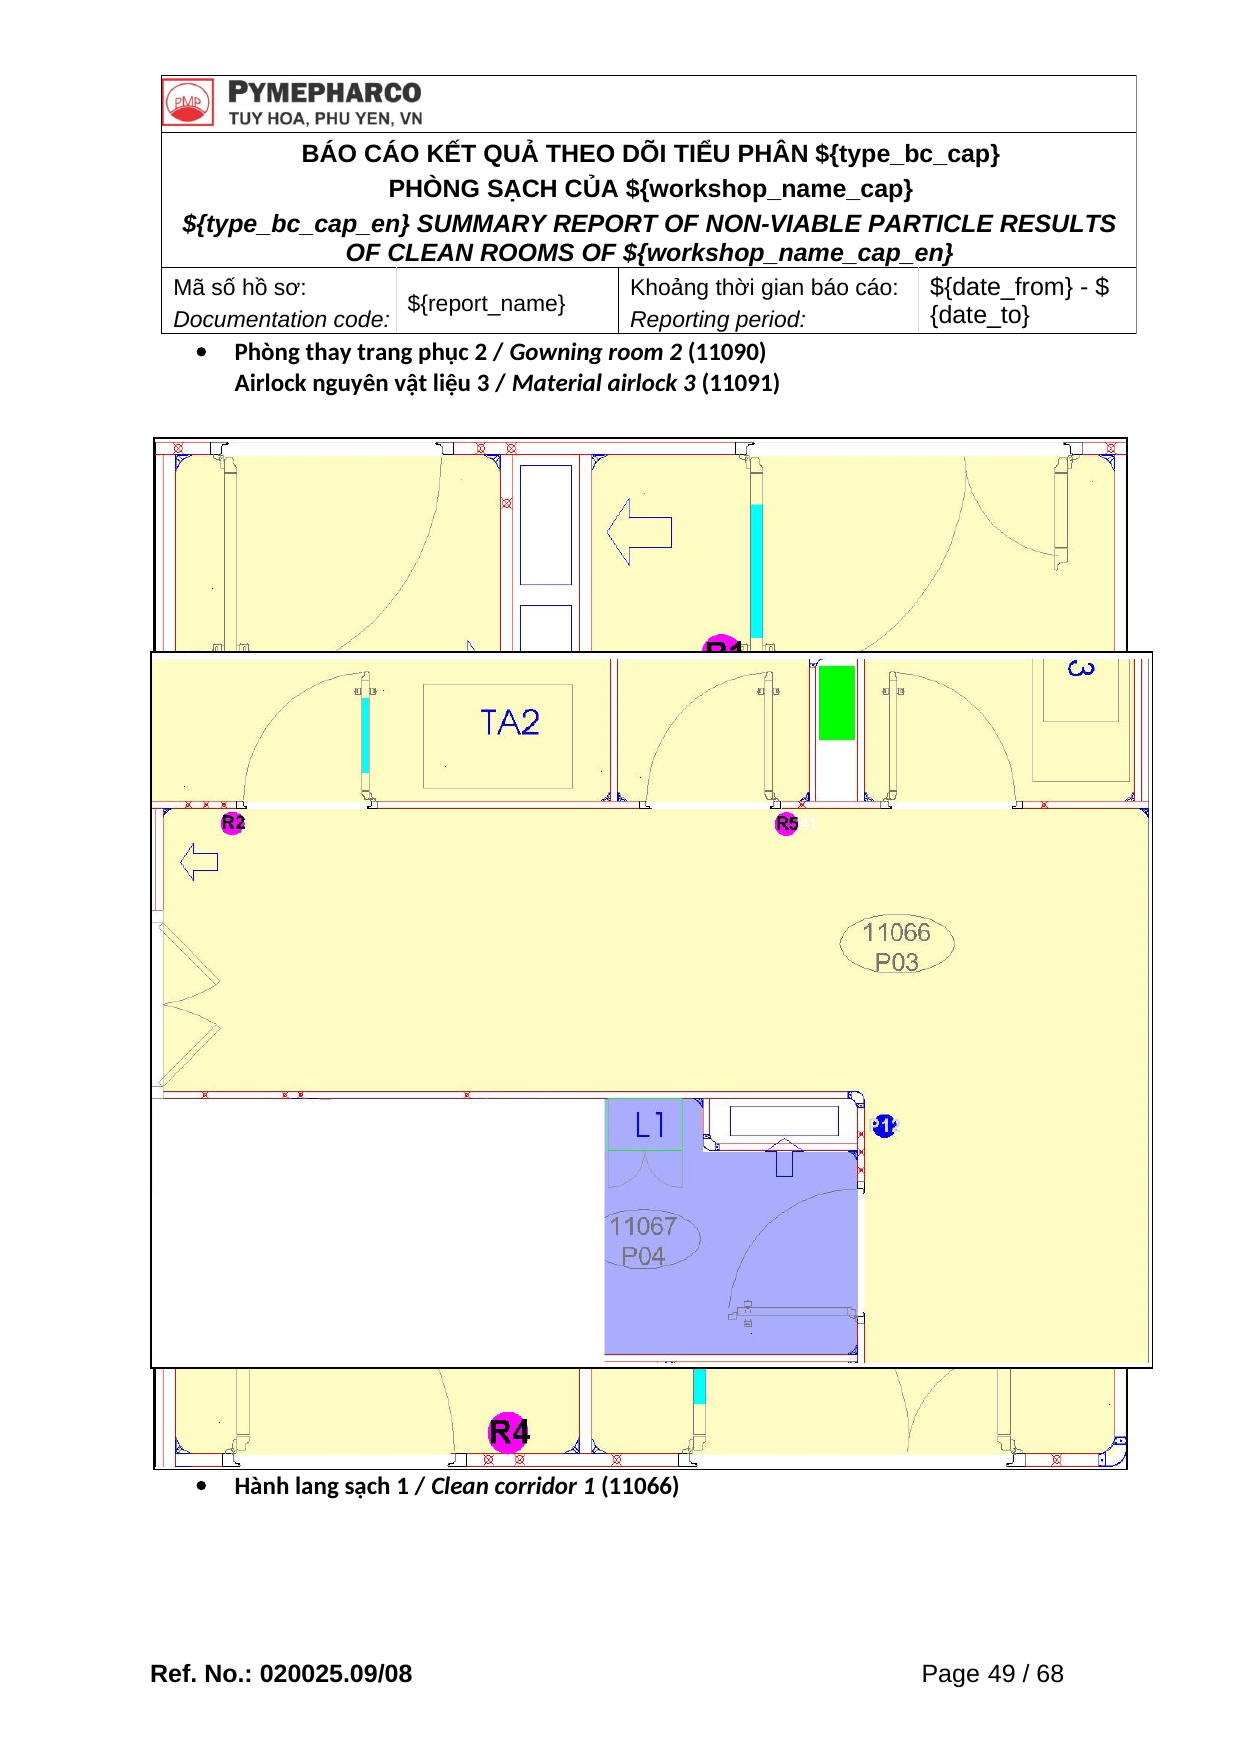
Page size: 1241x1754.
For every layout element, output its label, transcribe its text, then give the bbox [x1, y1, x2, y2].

list Phòng thay trang phục 2 / Gowning room 2 (11090) [197, 336, 1131, 367]
picture [155, 439, 1126, 651]
picture [155, 1369, 1126, 1469]
picture [152, 653, 1152, 1367]
text Airlock nguyên vật liệu 3 / Material airlock 3 (11091) [234, 367, 1131, 397]
picture [162, 78, 422, 127]
